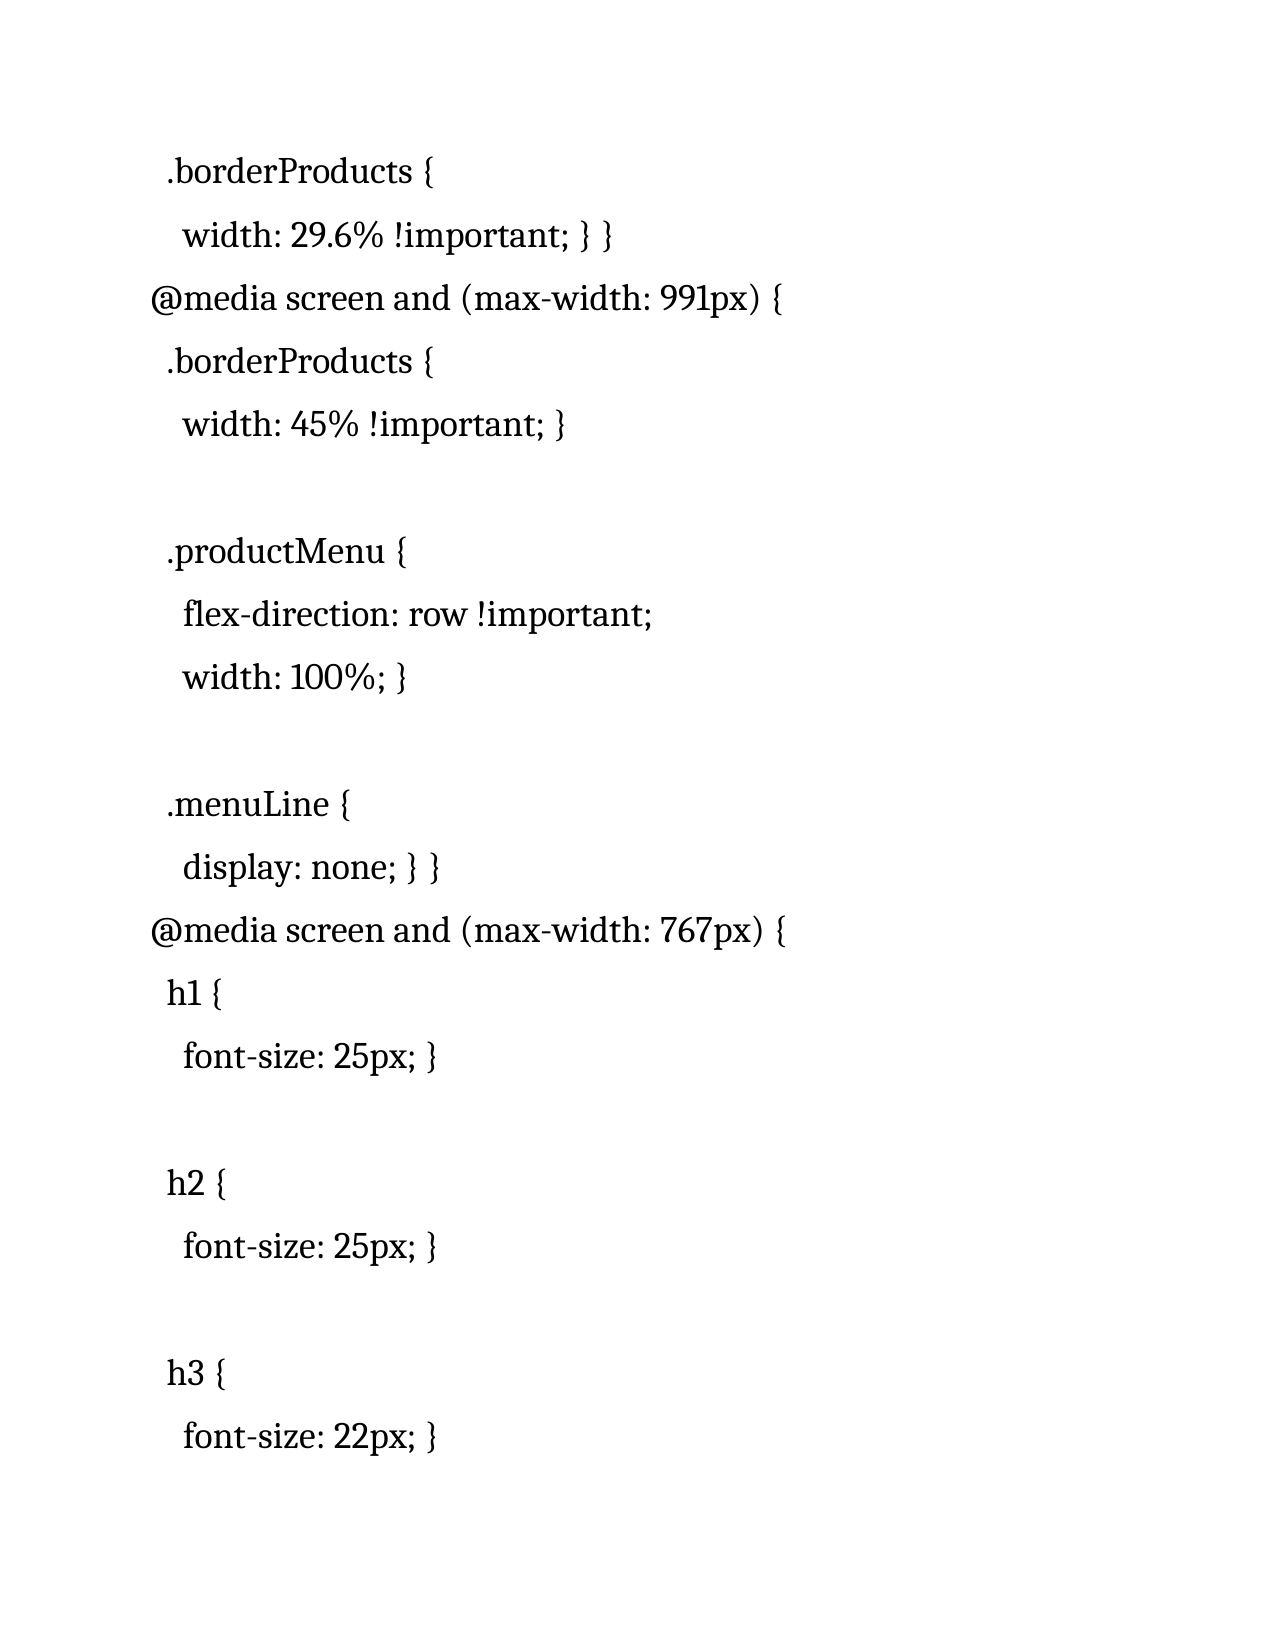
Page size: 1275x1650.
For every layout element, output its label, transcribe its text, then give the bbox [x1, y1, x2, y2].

text h2 { [150, 1162, 1125, 1205]
text font-size: 25px; } [150, 1225, 1125, 1268]
text flex-direction: row !important; [150, 593, 1125, 636]
text h3 { [150, 1351, 1125, 1394]
text .borderProducts { [150, 340, 1125, 383]
text font-size: 25px; } [150, 1035, 1125, 1078]
text display: none; } } [150, 846, 1125, 889]
text width: 100%; } [150, 656, 1125, 699]
text @media screen and (max-width: 991px) { [150, 276, 1125, 319]
text .productMenu { [150, 529, 1125, 572]
text font-size: 22px; } [150, 1414, 1125, 1458]
text .menuLine { [150, 782, 1125, 825]
text .borderProducts { [150, 150, 1125, 193]
text width: 45% !important; } [150, 403, 1125, 446]
text @media screen and (max-width: 767px) { [150, 909, 1125, 952]
text h1 { [150, 972, 1125, 1015]
text width: 29.6% !important; } } [150, 213, 1125, 256]
